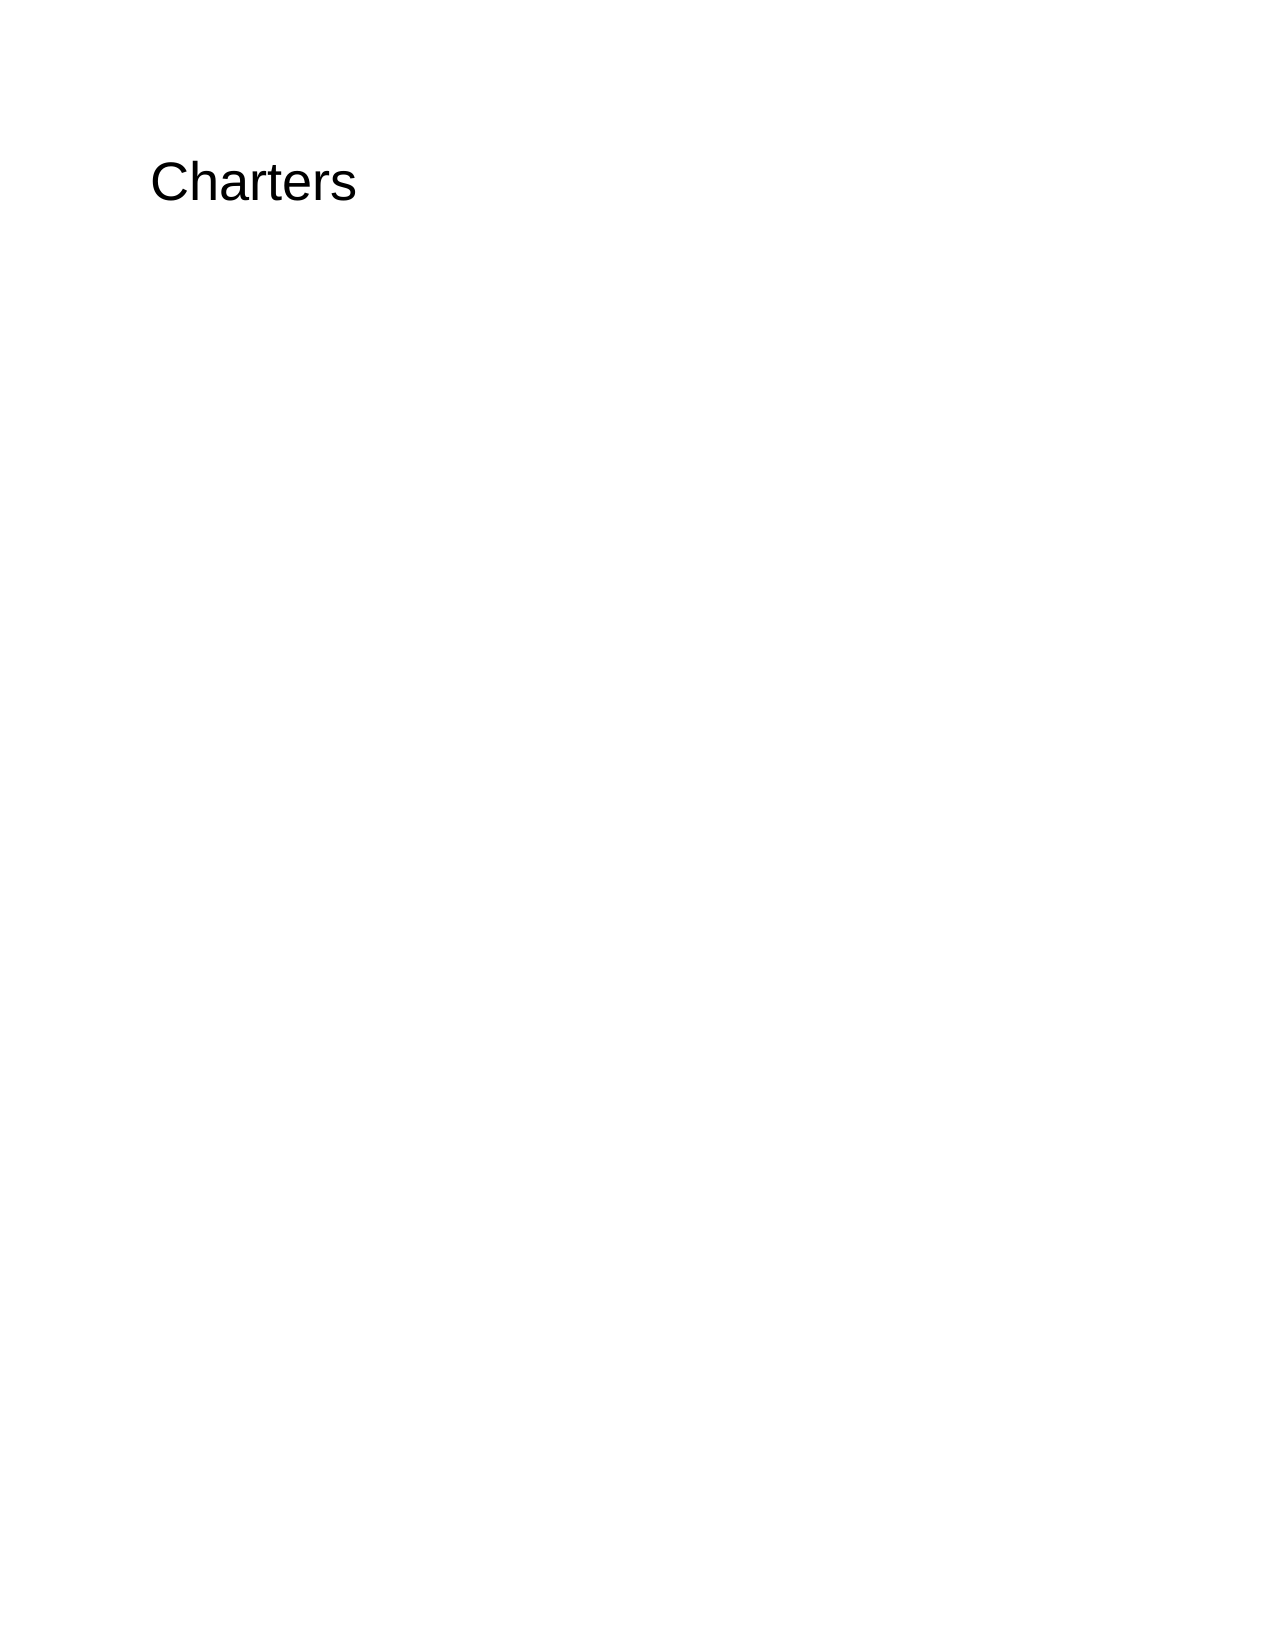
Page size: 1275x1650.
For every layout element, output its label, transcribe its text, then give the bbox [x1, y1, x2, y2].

text SOME COOL PICTURE OF THE BEETLESCharters [150, 150, 1125, 212]
